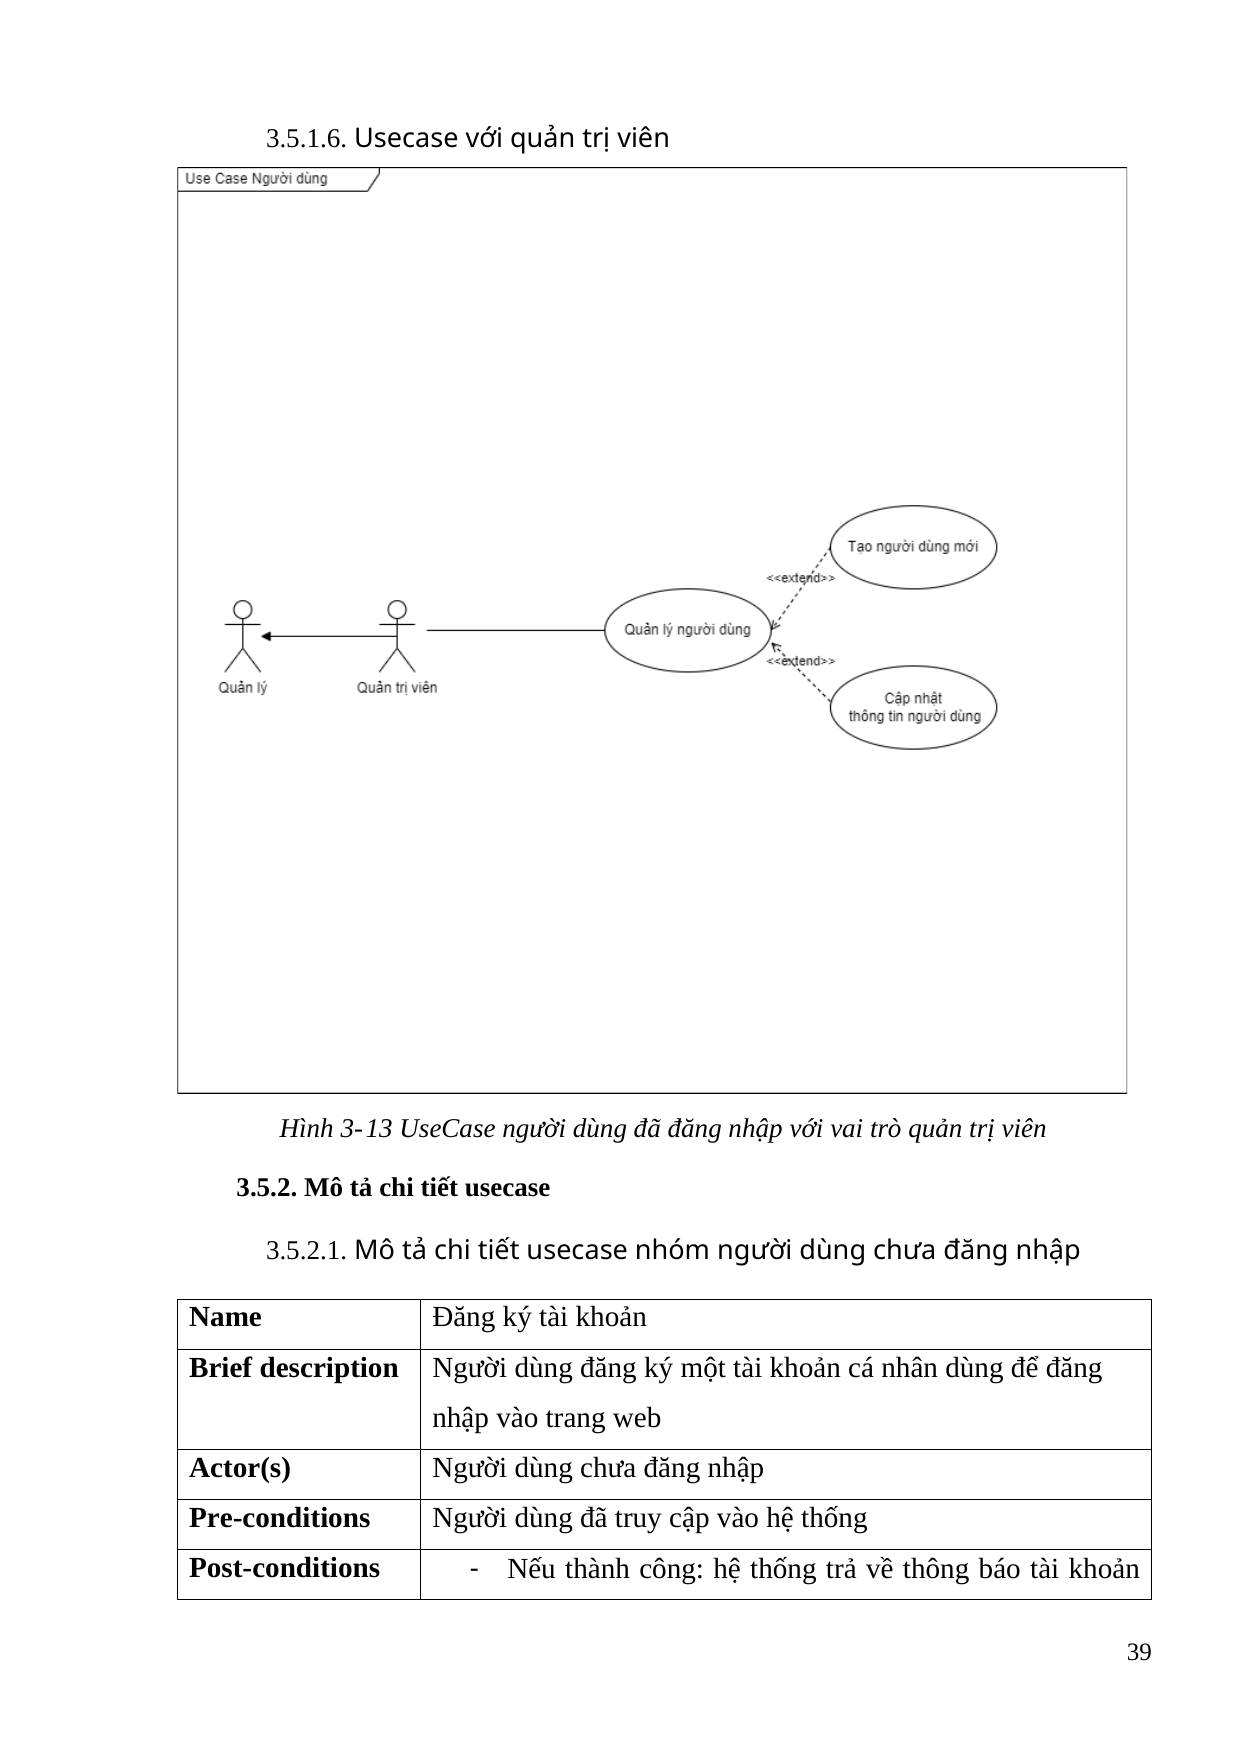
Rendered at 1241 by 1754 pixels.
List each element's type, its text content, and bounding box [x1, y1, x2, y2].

subtitle Usecase với quản trị viên [266, 118, 1152, 155]
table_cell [421, 1550, 1151, 1599]
table_cell Post-conditions [178, 1550, 420, 1599]
table_header Đăng ký tài khoản [421, 1300, 1151, 1349]
table_header Name [178, 1300, 420, 1349]
table_cell Người dùng chưa đăng nhập [421, 1450, 1151, 1499]
subtitle Mô tả chi tiết usecase [236, 1172, 1152, 1203]
table_cell Người dùng đăng ký một tài khoản cá nhân dùng để đăng nhập vào trang web [421, 1350, 1151, 1449]
table_cell Actor(s) [178, 1450, 420, 1499]
picture [177, 167, 1128, 1094]
table_cell Pre-conditions [178, 1500, 420, 1549]
table_cell Người dùng đã truy cập vào hệ thống [421, 1500, 1151, 1549]
subtitle Mô tả chi tiết usecase nhóm người dùng chưa đăng nhập [266, 1231, 1152, 1268]
table_cell Brief description [178, 1350, 420, 1449]
